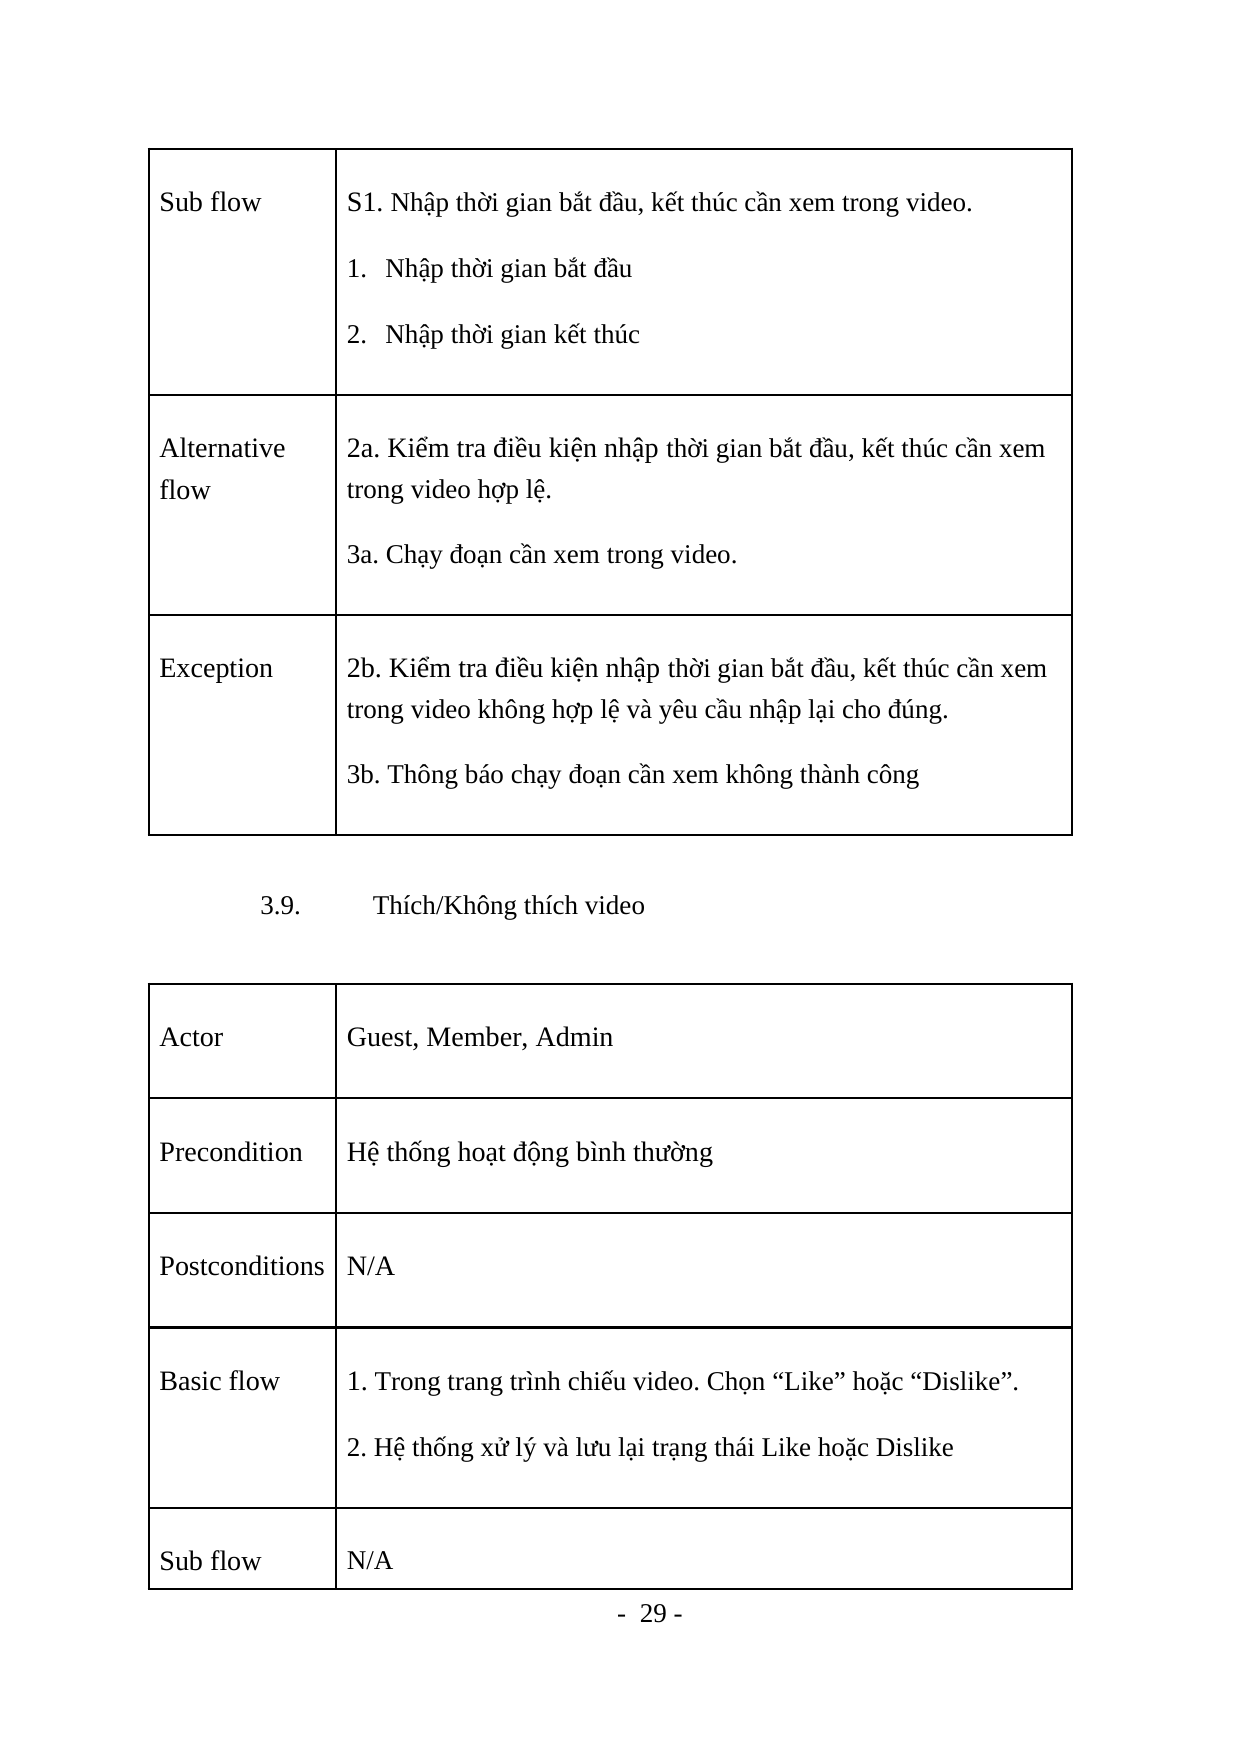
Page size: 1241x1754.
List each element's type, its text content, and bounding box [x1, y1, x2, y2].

table_cell N/A [337, 1214, 1071, 1326]
table_cell Exception [150, 616, 335, 834]
table_cell 2a. Kiểm tra điều kiện nhập thời gian bắt đầu, kết thúc cần xem trong video hợp lệ. 3a. Chạy đoạn cần xem trong video. [337, 396, 1071, 614]
table_header Actor [150, 985, 335, 1097]
table_cell Sub flow [150, 150, 335, 393]
table_cell Hệ thống hoạt động bình thường [337, 1099, 1071, 1212]
table_cell Basic flow [150, 1329, 335, 1507]
table_cell Alternative flow [150, 396, 335, 614]
table_cell Sub flow [150, 1509, 335, 1588]
table_header Guest, Member, Admin [337, 985, 1071, 1097]
subtitle Thích/Không thích video [260, 889, 1152, 921]
table_cell 1. Trong trang trình chiếu video. Chọn “Like” hoặc “Dislike”. 2. Hệ thống xử lý và lưu lại trạng thái Like hoặc Dislike [337, 1329, 1071, 1507]
table_cell 2b. Kiểm tra điều kiện nhập thời gian bắt đầu, kết thúc cần xem trong video không hợp lệ và yêu cầu nhập lại cho đúng. 3b. Thông báo chạy đoạn cần xem không thành công [337, 616, 1071, 834]
table_cell N/A [337, 1509, 1071, 1588]
table_cell Postconditions [150, 1214, 335, 1326]
table_cell Precondition [150, 1099, 335, 1212]
table_cell S1. Nhập thời gian bắt đầu, kết thúc cần xem trong video. 1. Nhập thời gian bắt đầu 2. Nhập thời gian kết thúc [337, 150, 1071, 393]
